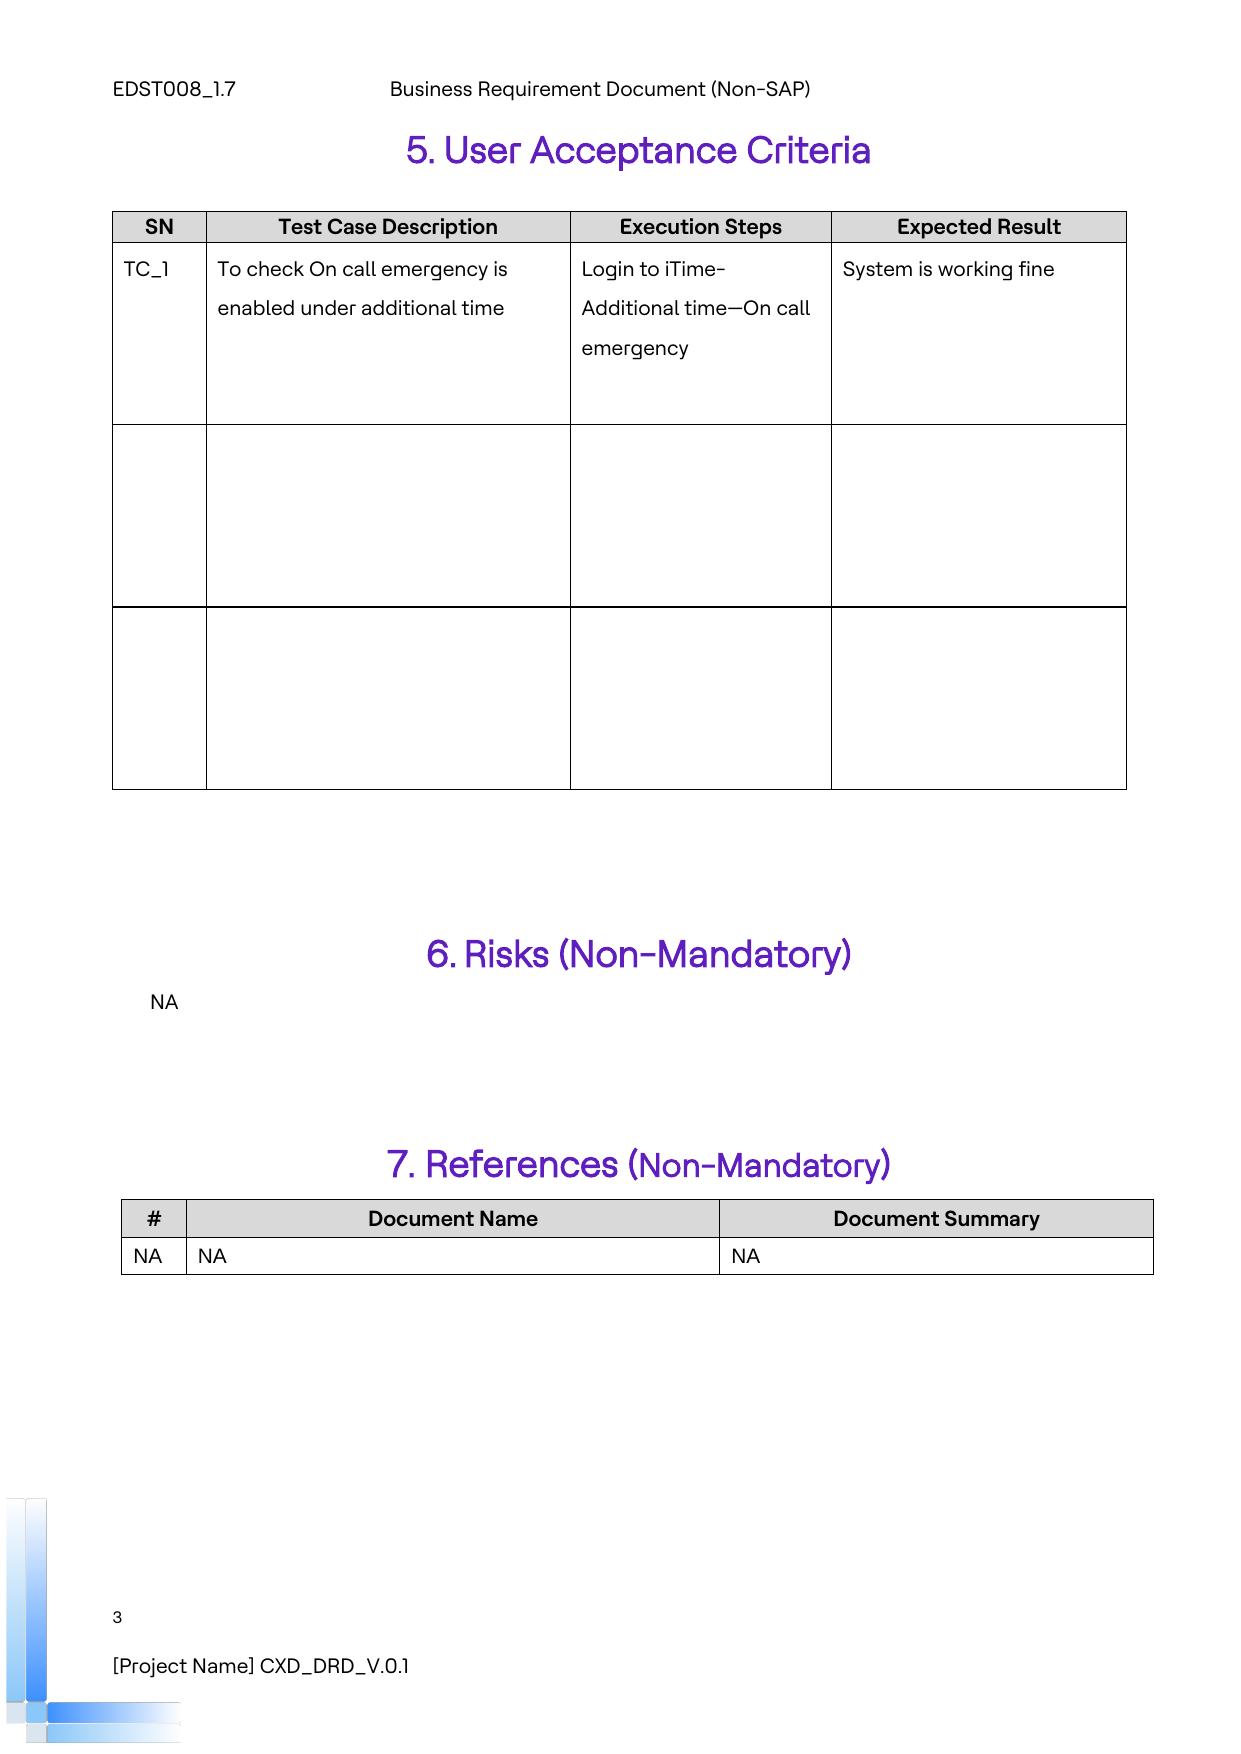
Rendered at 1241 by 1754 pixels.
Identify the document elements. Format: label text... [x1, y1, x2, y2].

table_header SN [113, 212, 206, 242]
table_cell NA [187, 1238, 719, 1274]
table_header Document Name [187, 1200, 719, 1237]
table_cell [113, 425, 206, 606]
table_header Expected Result [832, 212, 1126, 242]
table_cell [571, 608, 831, 789]
subtitle Risks (Non-Mandatory) [112, 929, 1165, 976]
table_cell Login to iTime- Additional time—On call emergency [571, 243, 831, 424]
table_cell [832, 608, 1126, 789]
table_header # [122, 1200, 186, 1237]
table_header Test Case Description [207, 212, 570, 242]
table_cell [207, 608, 570, 789]
subtitle User Acceptance Criteria [112, 125, 1165, 172]
table_cell TC_1 [113, 243, 206, 424]
table_cell [571, 425, 831, 606]
table_cell [113, 608, 206, 789]
subtitle References (Non-Mandatory) [112, 1139, 1165, 1186]
table_cell To check On call emergency is enabled under additional time [207, 243, 570, 424]
picture [6, 1498, 181, 1743]
table_cell System is working fine [832, 243, 1126, 424]
list NA [150, 989, 1165, 1015]
table_cell NA [720, 1238, 1153, 1274]
table_header Execution Steps [571, 212, 831, 242]
table_cell [207, 425, 570, 606]
table_cell NA [122, 1238, 186, 1274]
table_header Document Summary [720, 1200, 1153, 1237]
table_cell [832, 425, 1126, 606]
